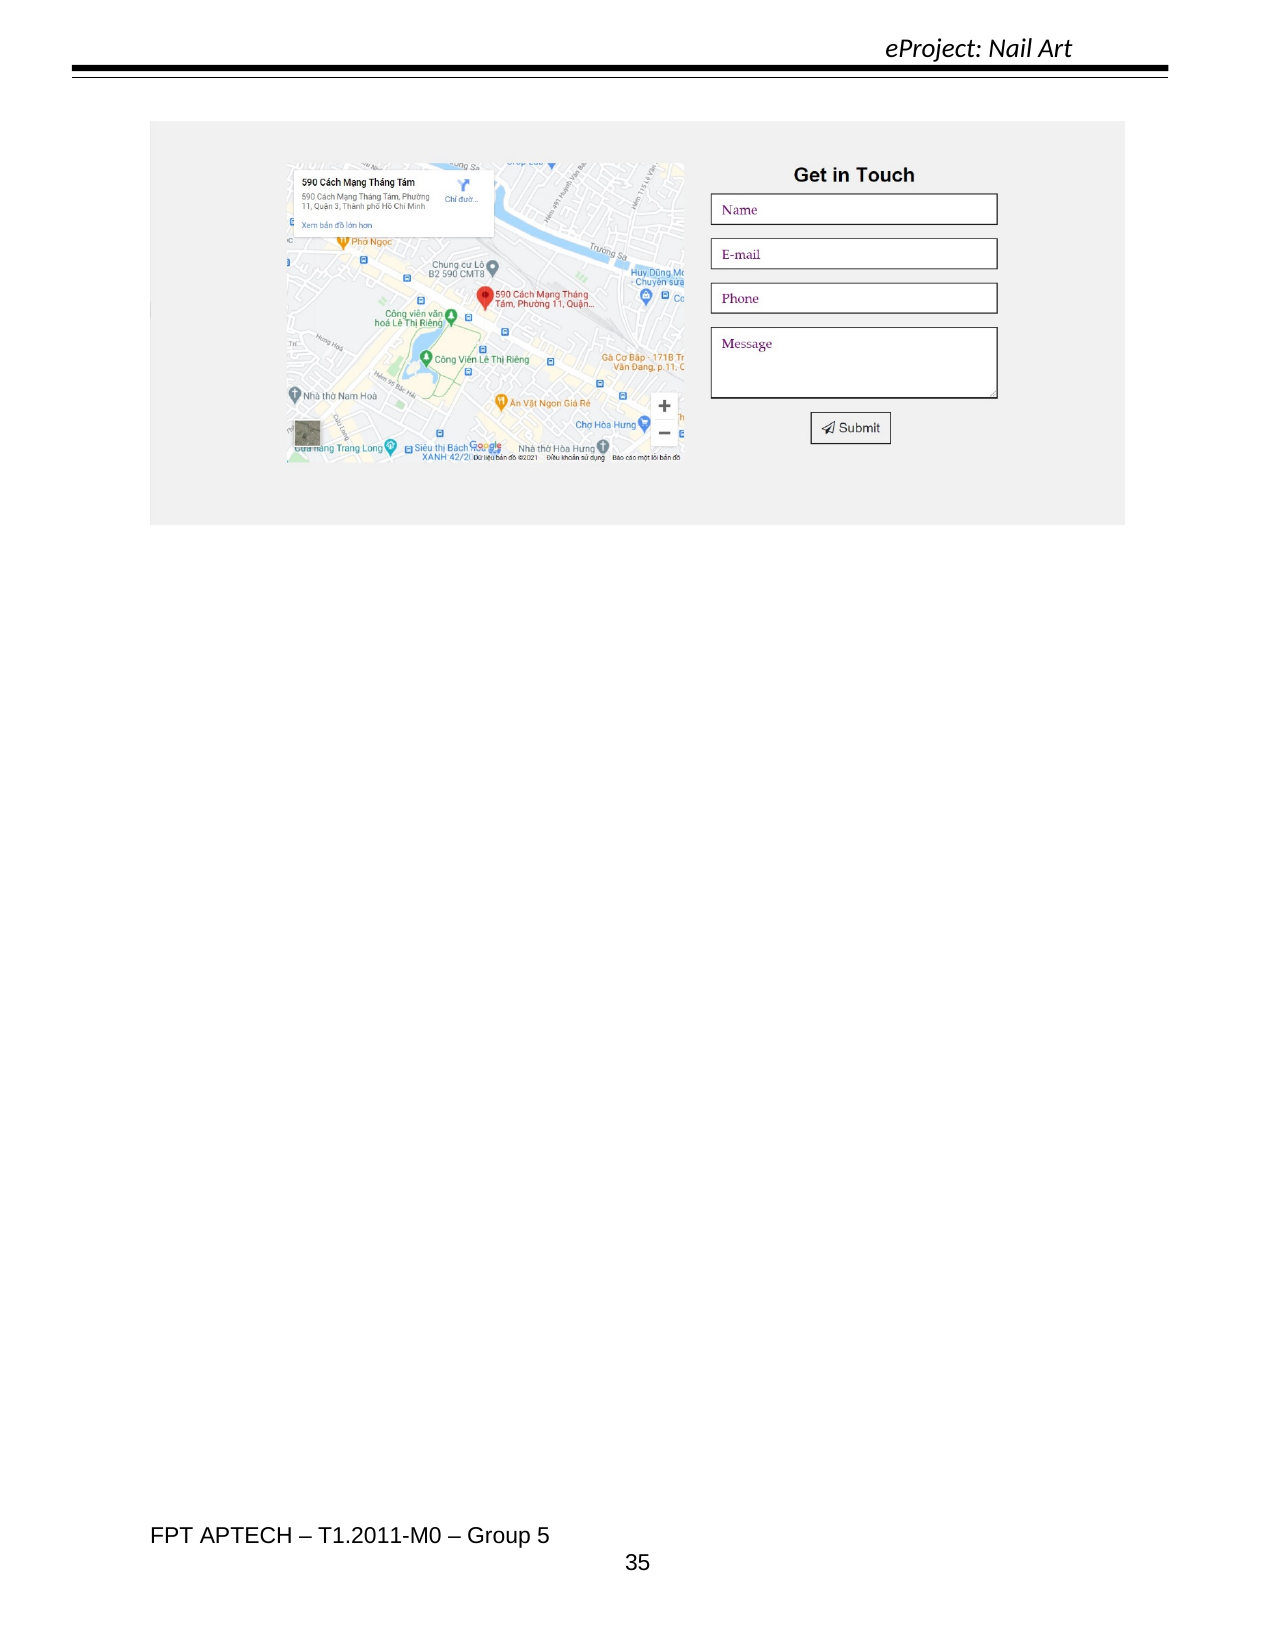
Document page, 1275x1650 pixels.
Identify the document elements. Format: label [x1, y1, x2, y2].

picture [150, 121, 1125, 525]
